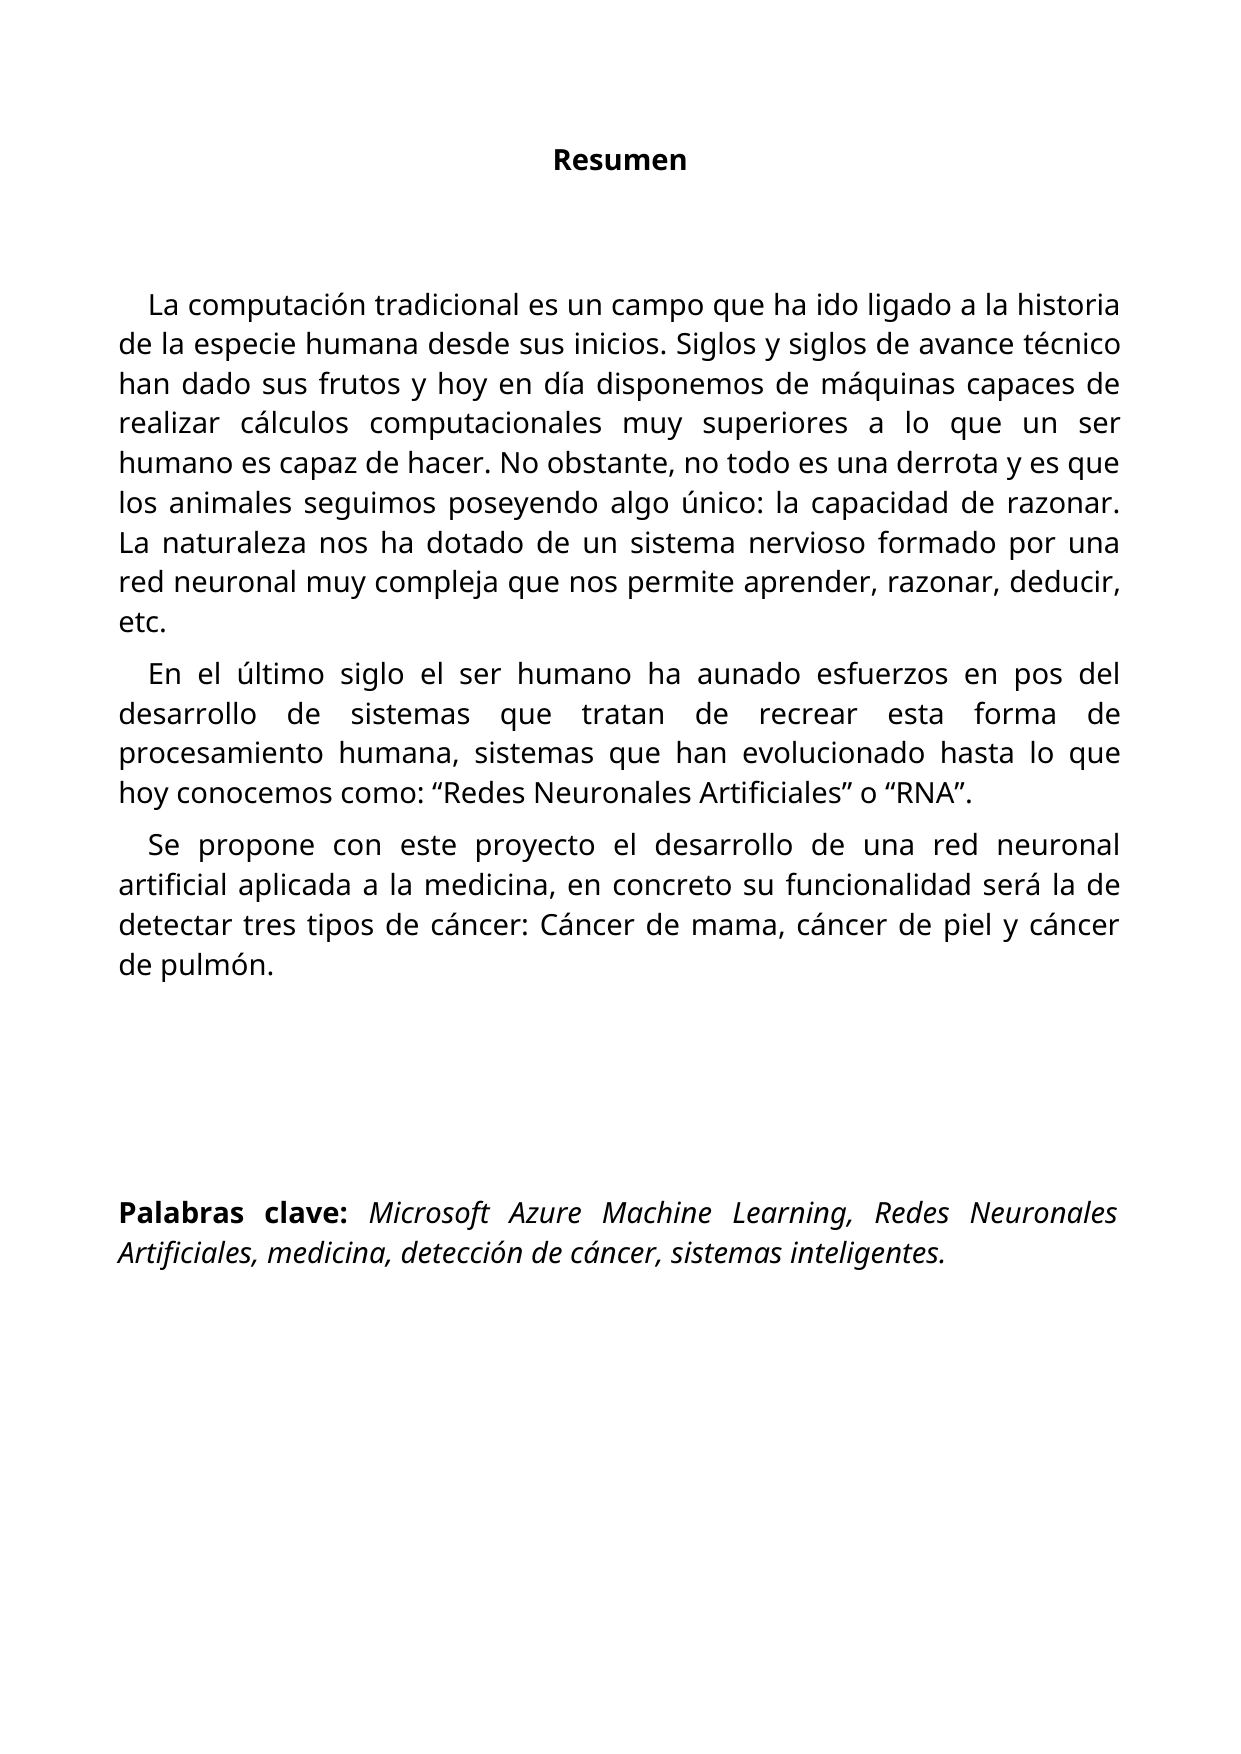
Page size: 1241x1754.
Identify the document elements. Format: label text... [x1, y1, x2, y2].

text Palabras clave: Microsoft Azure Machine Learning, Redes Neuronales Artificiales, medicina, detección de cáncer, sistemas inteligentes. [118, 1192, 1122, 1272]
text La computación tradicional es un campo que ha ido ligado a la historia de la especie humana desde sus inicios. Siglos y siglos de avance técnico han dado sus frutos y hoy en día disponemos de máquinas capaces de realizar cálculos computacionales muy superiores a lo que un ser humano es capaz de hacer. No obstante, no todo es una derrota y es que los animales seguimos poseyendo algo único: la capacidad de razonar. La naturaleza nos ha dotado de un sistema nervioso formado por una red neuronal muy compleja que nos permite aprender, razonar, deducir, etc. [118, 284, 1122, 641]
text Se propone con este proyecto el desarrollo de una red neuronal artificial aplicada a la medicina, en concreto su funcionalidad será la de detectar tres tipos de cáncer: Cáncer de mama, cáncer de piel y cáncer de pulmón. [118, 825, 1122, 983]
text Resumen [118, 140, 1122, 179]
text En el último siglo el ser humano ha aunado esfuerzos en pos del desarrollo de sistemas que tratan de recrear esta forma de procesamiento humana, sistemas que han evolucionado hasta lo que hoy conocemos como: “Redes Neuronales Artificiales” o “RNA”. [118, 653, 1122, 812]
